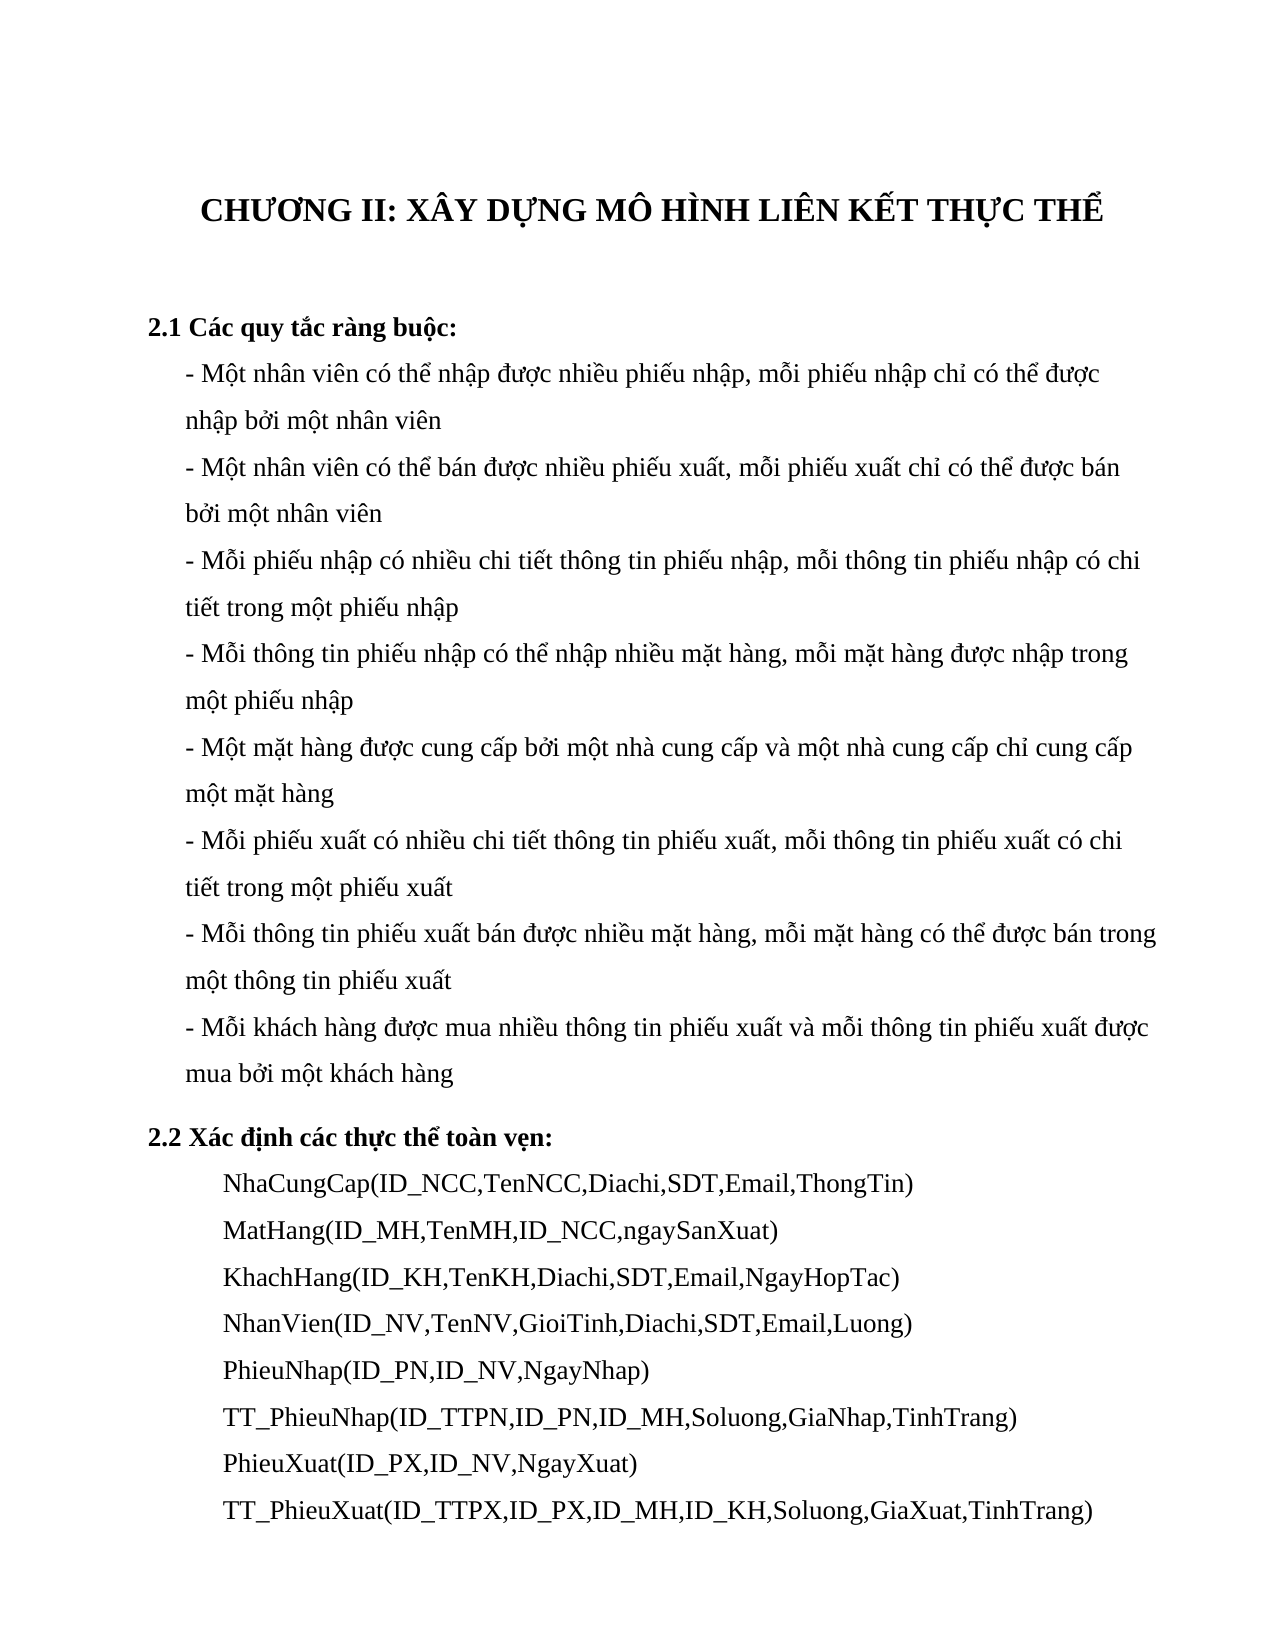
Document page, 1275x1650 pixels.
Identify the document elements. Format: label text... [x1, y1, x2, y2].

list - Mỗi phiếu nhập có nhiều chi tiết thông tin phiếu nhập, mỗi thông tin phiếu nhập có chi tiết trong một phiếu nhập [185, 544, 1157, 622]
text PhieuNhap(ID_PN,ID_NV,NgayNhap) [148, 1354, 1157, 1385]
text TT_PhieuNhap(ID_TTPN,ID_PN,ID_MH,Soluong,GiaNhap,TinhTrang) [148, 1401, 1157, 1432]
text NhaCungCap(ID_NCC,TenNCC,Diachi,SDT,Email,ThongTin) [148, 1167, 1157, 1198]
list - Một mặt hàng được cung cấp bởi một nhà cung cấp và một nhà cung cấp chỉ cung cấp một mặt hàng [185, 731, 1157, 808]
list - Mỗi khách hàng được mua nhiều thông tin phiếu xuất và mỗi thông tin phiếu xuất được mua bởi một khách hàng [185, 1011, 1157, 1088]
list - Mỗi thông tin phiếu nhập có thể nhập nhiều mặt hàng, mỗi mặt hàng được nhập trong một phiếu nhập [185, 637, 1157, 715]
list - Một nhân viên có thể nhập được nhiều phiếu nhập, mỗi phiếu nhập chỉ có thể được nhập bởi một nhân viên [185, 357, 1157, 435]
text KhachHang(ID_KH,TenKH,Diachi,SDT,Email,NgayHopTac) [148, 1261, 1157, 1292]
list - Mỗi thông tin phiếu xuất bán được nhiều mặt hàng, mỗi mặt hàng có thể được bán trong một thông tin phiếu xuất [185, 917, 1157, 995]
list - Mỗi phiếu xuất có nhiều chi tiết thông tin phiếu xuất, mỗi thông tin phiếu xuất có chi tiết trong một phiếu xuất [185, 824, 1157, 902]
text NhanVien(ID_NV,TenNV,GioiTinh,Diachi,SDT,Email,Luong) [148, 1307, 1157, 1338]
subtitle 2.1 Các quy tắc ràng buộc: [148, 311, 1157, 342]
subtitle 2.2 Xác định các thực thể toàn vẹn: [148, 1121, 1157, 1152]
text PhieuXuat(ID_PX,ID_NV,NgayXuat) [148, 1447, 1157, 1478]
text MatHang(ID_MH,TenMH,ID_NCC,ngaySanXuat) [148, 1214, 1157, 1245]
subtitle CHƯƠNG II: XÂY DỰNG MÔ HÌNH LIÊN KẾT THỰC THỂ [148, 190, 1157, 228]
list - Một nhân viên có thể bán được nhiều phiếu xuất, mỗi phiếu xuất chỉ có thể được bán bởi một nhân viên [185, 451, 1157, 528]
text TT_PhieuXuat(ID_TTPX,ID_PX,ID_MH,ID_KH,Soluong,GiaXuat,TinhTrang) [148, 1494, 1157, 1525]
